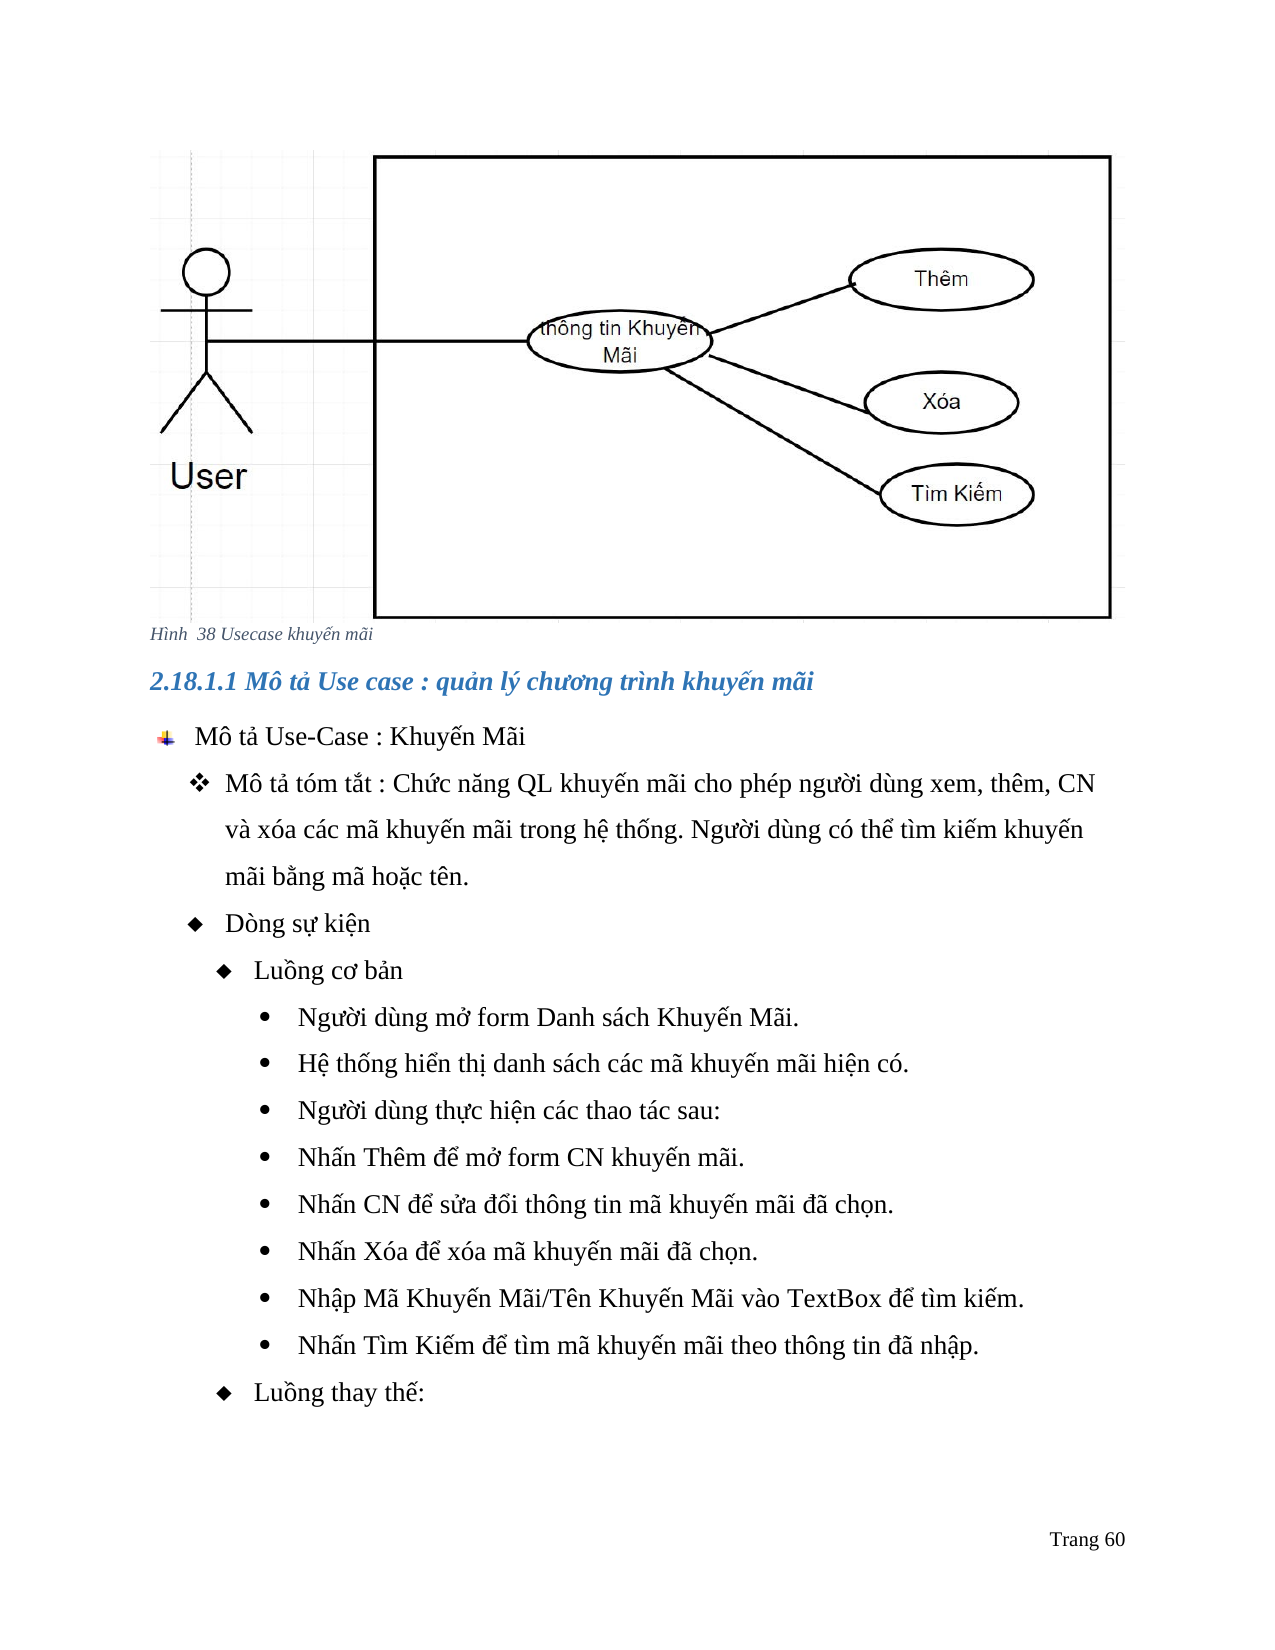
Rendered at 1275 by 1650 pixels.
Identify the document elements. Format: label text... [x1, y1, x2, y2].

picture [157, 729, 175, 746]
subtitle 2.18.1.1 Mô tả Use case : quản lý chương trình khuyến mãi [150, 665, 1125, 696]
list Nhấn Xóa để xóa mã khuyến mãi đã chọn. [260, 1235, 1125, 1266]
list Dòng sự kiện [187, 907, 1125, 938]
list Hệ thống hiển thị danh sách các mã khuyến mãi hiện có. [260, 1048, 1125, 1079]
list Nhấn CN để sửa đổi thông tin mã khuyến mãi đã chọn. [260, 1188, 1125, 1219]
list Luồng cơ bản [216, 954, 1125, 985]
list Nhấn Tìm Kiếm để tìm mã khuyến mãi theo thông tin đã nhập. [260, 1329, 1125, 1360]
list Mô tả tóm tắt : Chức năng QL khuyến mãi cho phép người dùng xem, thêm, CN và xóa các mã khuyến mãi trong hệ thống. Người dùng có thể tìm kiếm khuyến mãi bằng mã hoặc tên. [187, 767, 1125, 891]
list Người dùng mở form Danh sách Khuyến Mãi. [260, 1001, 1125, 1032]
list Luồng thay thế: [216, 1376, 1125, 1407]
list Nhập Mã Khuyến Mãi/Tên Khuyến Mãi vào TextBox để tìm kiếm. [260, 1282, 1125, 1313]
list Mô tả Use-Case : Khuyến Mãi [157, 720, 1125, 751]
list Nhấn Thêm để mở form CN khuyến mãi. [260, 1141, 1125, 1173]
picture [150, 150, 1125, 623]
list Người dùng thực hiện các thao tác sau: [260, 1094, 1125, 1126]
